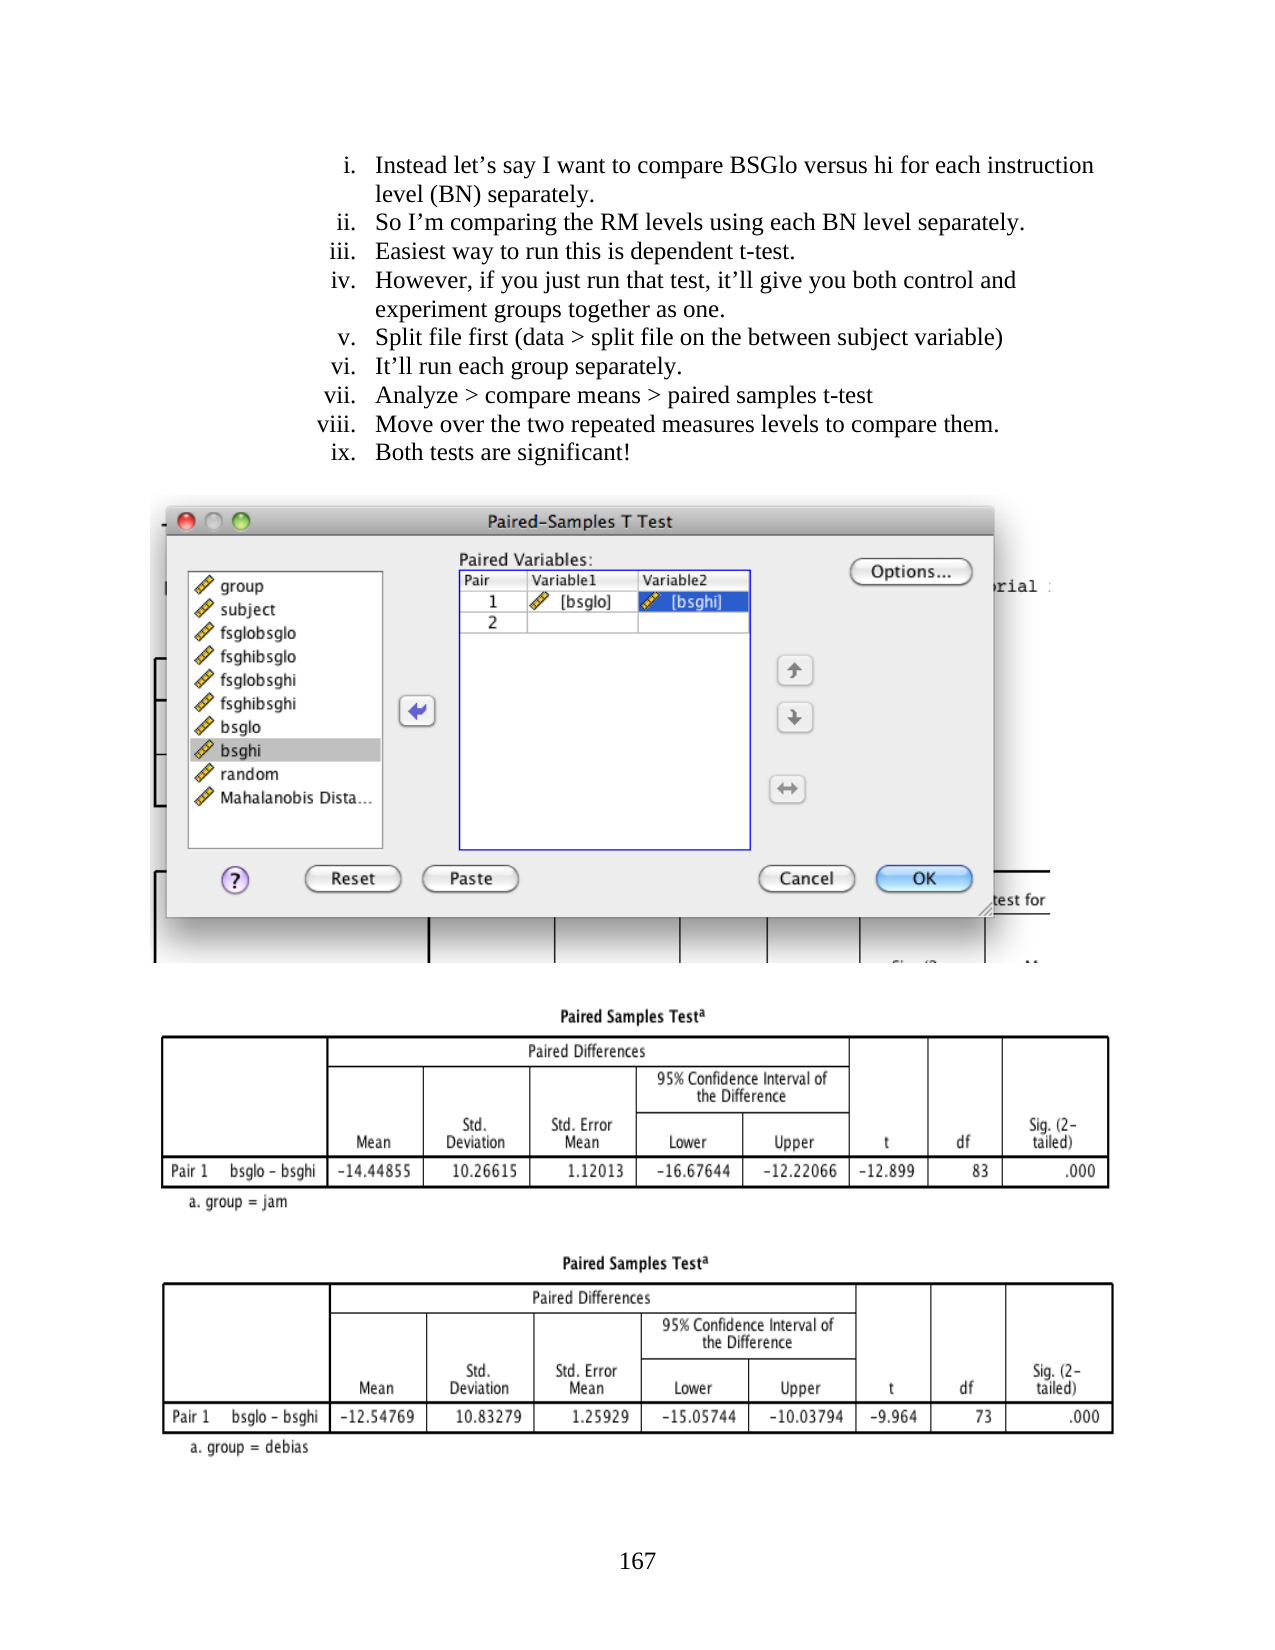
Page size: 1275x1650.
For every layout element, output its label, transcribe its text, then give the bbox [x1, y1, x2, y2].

list Move over the two repeated measures levels to compare them. [356, 409, 1125, 437]
list Split file first (data > split file on the between subject variable) [356, 322, 1125, 351]
list It’ll run each group separately. [356, 351, 1125, 380]
list So I’m comparing the RM levels using each BN level separately. [356, 207, 1125, 236]
list Analyze > compare means > paired samples t-test [356, 380, 1125, 409]
picture [150, 991, 1125, 1483]
list Easiest way to run this is dependent t-test. [356, 236, 1125, 265]
list However, if you just run that test, it’ll give you both control and experiment groups together as one. [356, 265, 1125, 322]
picture [150, 495, 1050, 963]
list Instead let’s say I want to compare BSGlo versus hi for each instruction level (BN) separately. [356, 150, 1125, 207]
list Both tests are significant! [356, 437, 1125, 466]
